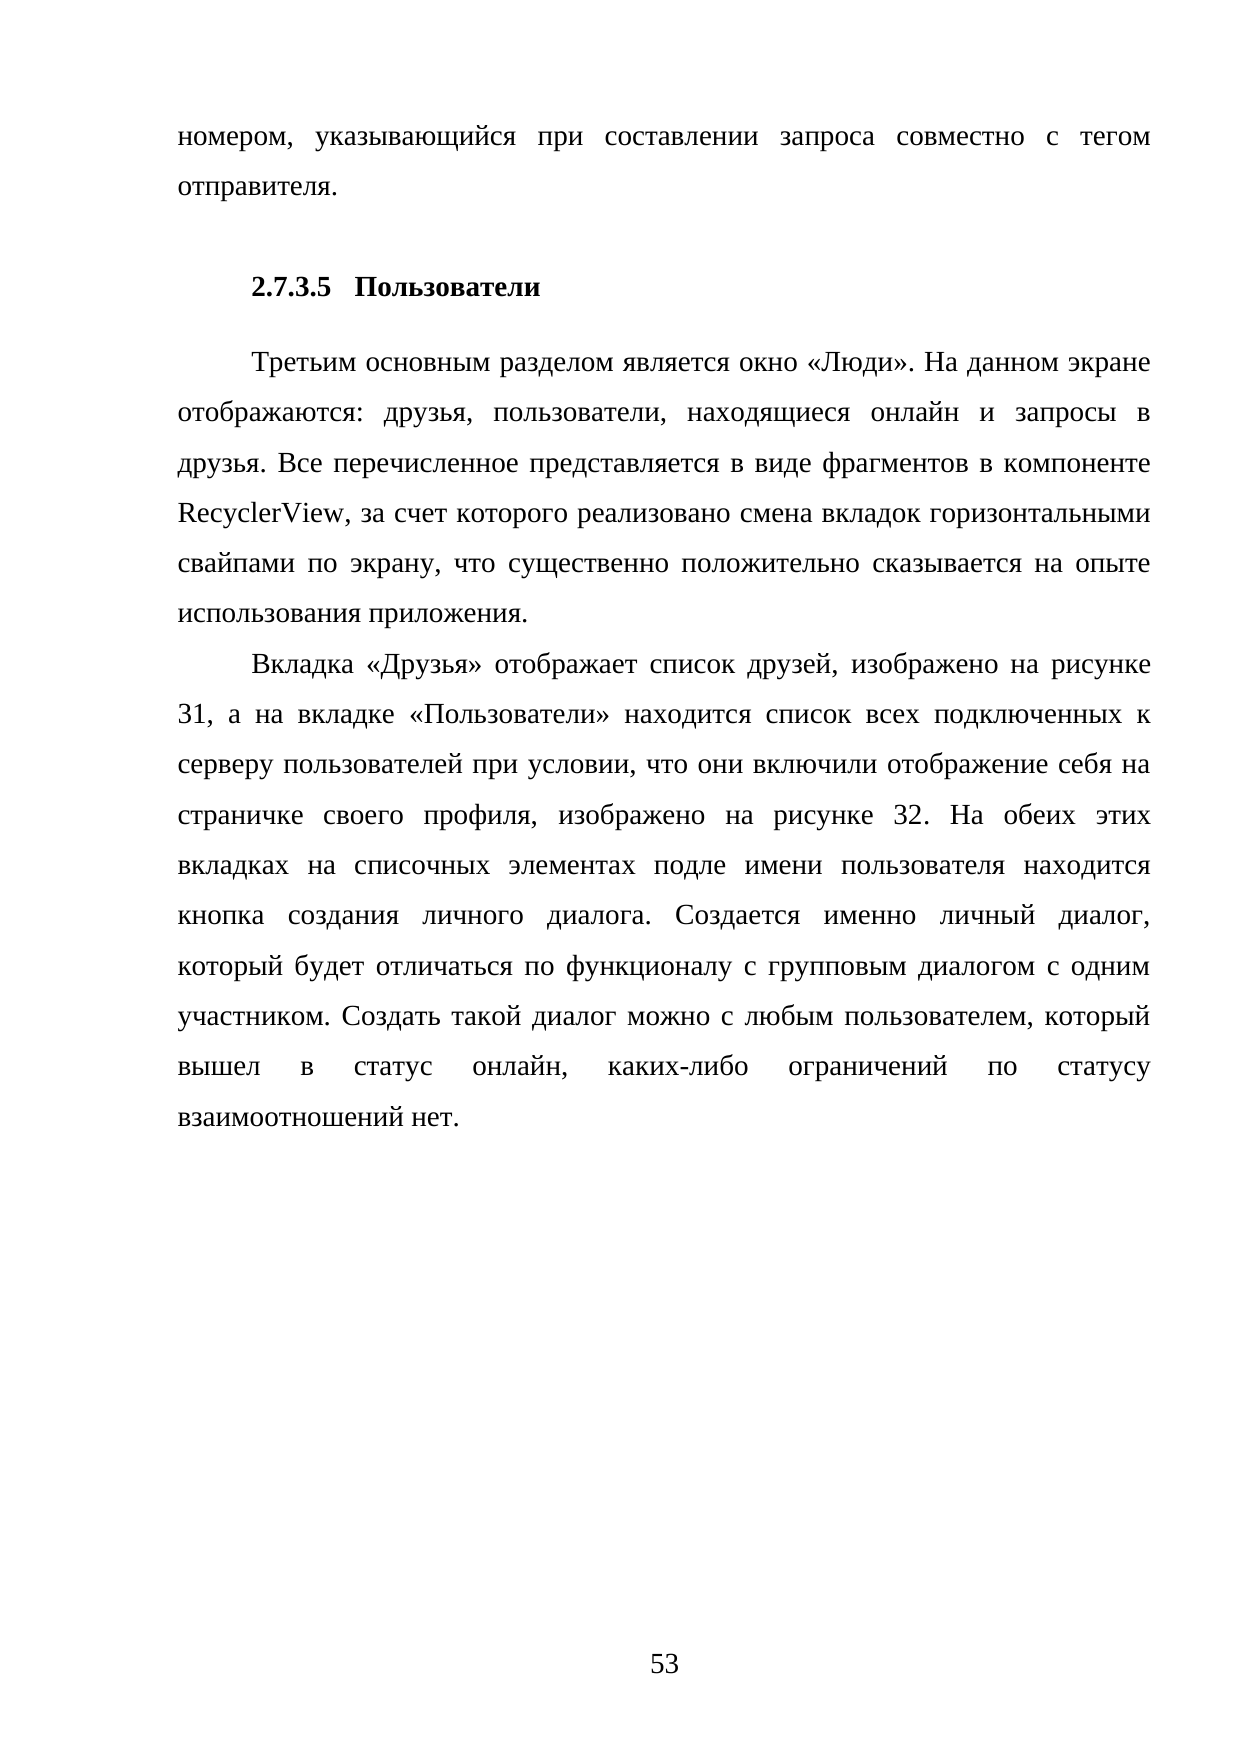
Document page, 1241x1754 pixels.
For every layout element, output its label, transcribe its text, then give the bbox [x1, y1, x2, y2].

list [177, 118, 1152, 202]
list Третьим основным разделом является окно «Люди». На данном экране отображаются: друзья, пользователи, находящиеся онлайн и запросы в друзья. Все перечисленное представляется в виде фрагментов в компоненте RecyclerView, за счет которого реализовано смена вкладок горизонтальными свайпами по экрану, что существенно положительно сказывается на опыте использования приложения. [177, 344, 1152, 629]
list Пользователи [177, 269, 1152, 302]
list Вкладка «Друзья» отображает список друзей, изображено на рисунке 31, а на вкладке «Пользователи» находится список всех подключенных к серверу пользователей при условии, что они включили отображение себя на страничке своего профиля, изображено на рисунке 32. На обеих этих вкладках на списочных элементах подле имени пользователя находится кнопка создания личного диалога. Создается именно личный диалог, который будет отличаться по функционалу с групповым диалогом с одним участником. Создать такой диалог можно с любым пользователем, который вышел в статус онлайн, каких-либо ограничений по статусу взаимоотношений нет. [177, 646, 1152, 1132]
